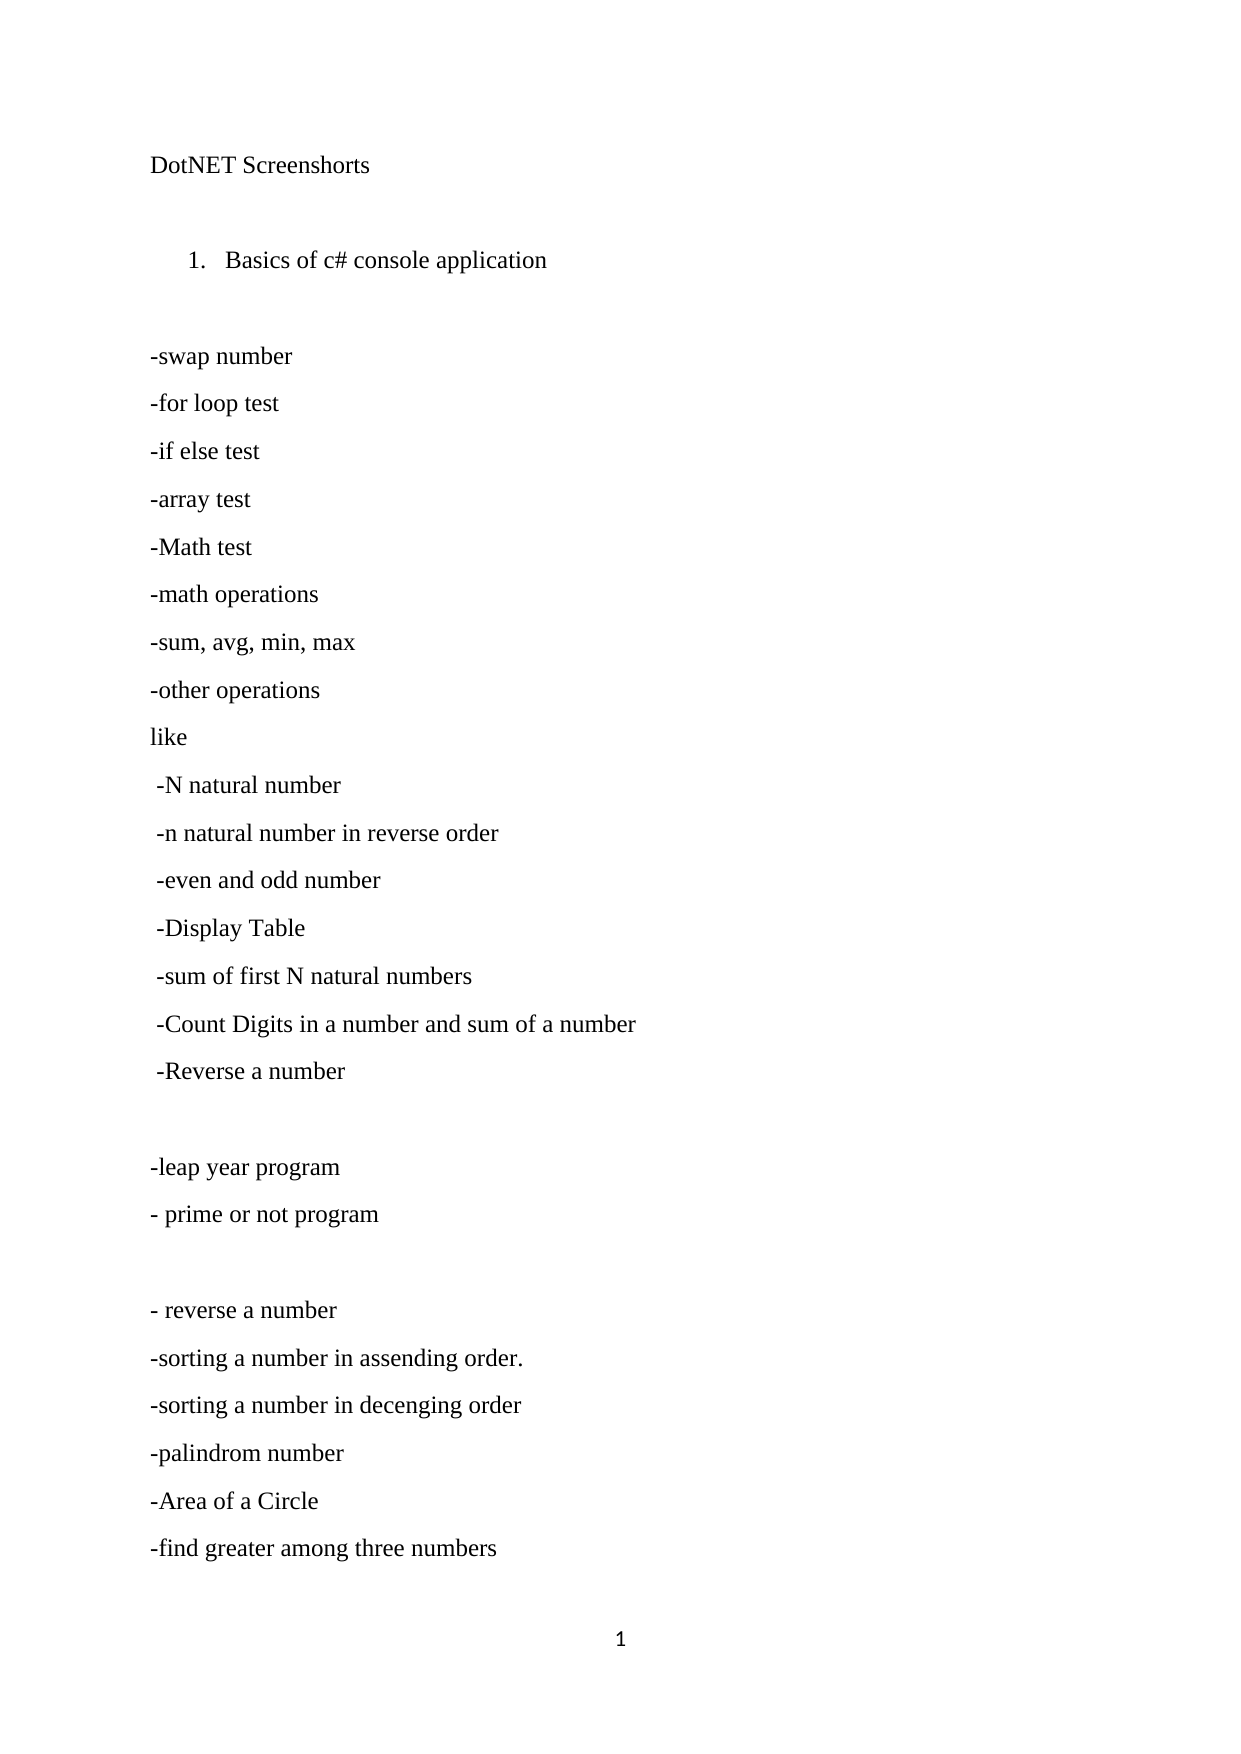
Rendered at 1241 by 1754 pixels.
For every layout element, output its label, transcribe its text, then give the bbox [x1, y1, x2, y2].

text - reverse a number [150, 1295, 1090, 1324]
text -sorting a number in decenging order [150, 1390, 1090, 1419]
text -math operations [150, 579, 1090, 608]
text -even and odd number [150, 866, 1090, 894]
text -find greater among three numbers [150, 1533, 1090, 1562]
text -sorting a number in assending order. [150, 1343, 1090, 1371]
text - prime or not program [150, 1199, 1090, 1228]
text -Count Digits in a number and sum of a number [150, 1009, 1090, 1037]
text -Reverse a number [150, 1056, 1090, 1085]
text -if else test [150, 436, 1090, 465]
list Basics of c# console application [187, 245, 1090, 274]
text -swap number [150, 341, 1090, 369]
text like [150, 722, 1090, 751]
text DotNET Screenshorts [150, 150, 1090, 179]
text -for loop test [150, 388, 1090, 417]
text -Math test [150, 532, 1090, 560]
text -other operations [150, 675, 1090, 703]
text -n natural number in reverse order [150, 818, 1090, 847]
text -Area of a Circle [150, 1486, 1090, 1514]
text -array test [150, 484, 1090, 513]
text -leap year program [150, 1152, 1090, 1181]
text -sum of first N natural numbers [150, 961, 1090, 990]
text -sum, avg, min, max [150, 627, 1090, 656]
text -palindrom number [150, 1438, 1090, 1467]
text -N natural number [150, 770, 1090, 799]
text -Display Table [150, 913, 1090, 942]
